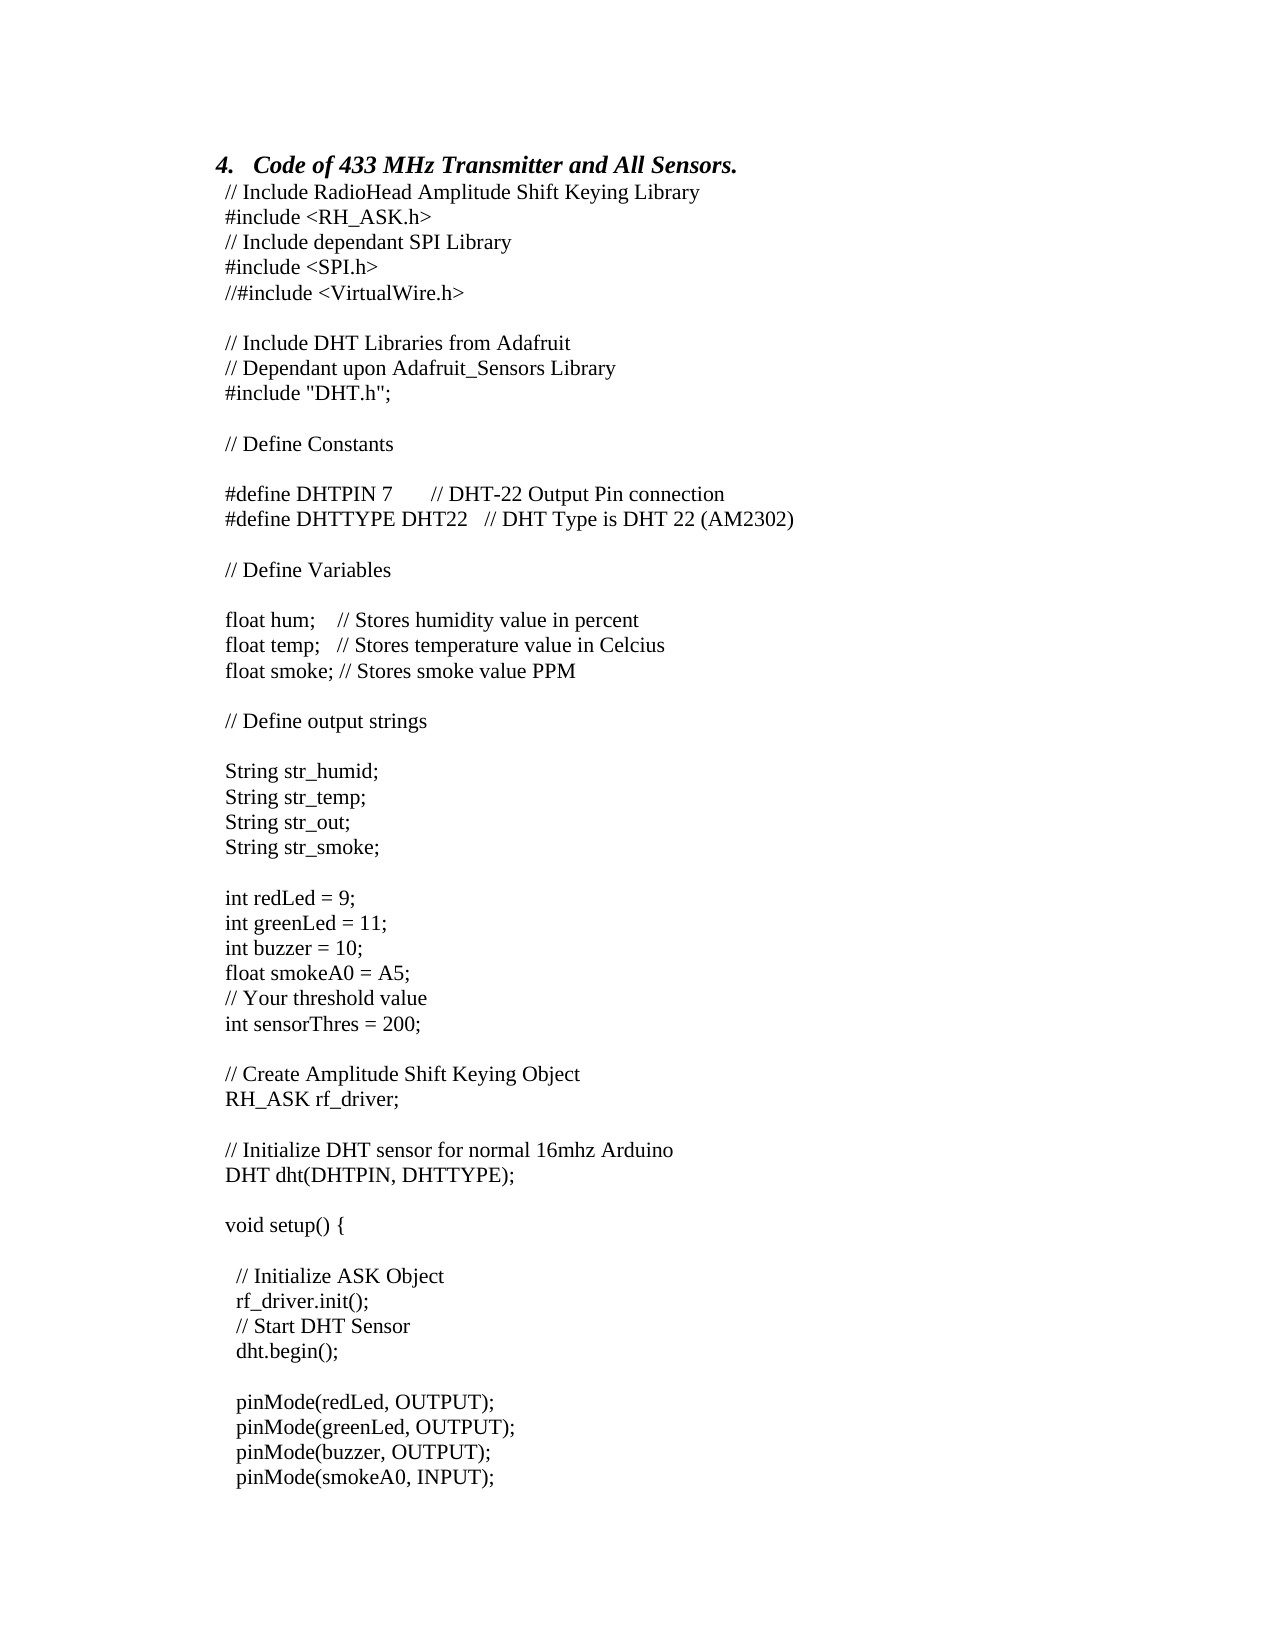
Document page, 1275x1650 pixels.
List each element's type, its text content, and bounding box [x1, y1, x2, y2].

text // Initialize DHT sensor for normal 16mhz Arduino [225, 1137, 1125, 1162]
text float temp; // Stores temperature value in Celcius [225, 632, 1125, 658]
text float smoke; // Stores smoke value PPM [225, 658, 1125, 683]
text // Define Constants [225, 431, 1125, 456]
text float smokeA0 = A5; [225, 960, 1125, 985]
text String str_smoke; [225, 834, 1125, 859]
text #include <SPI.h> [225, 254, 1125, 279]
text // Include DHT Libraries from Adafruit [225, 330, 1125, 355]
text // Initialize ASK Object [225, 1263, 1125, 1288]
text // Define output strings [225, 708, 1125, 733]
text // Dependant upon Adafruit_Sensors Library [225, 355, 1125, 380]
text String str_humid; [225, 758, 1125, 784]
text RH_ASK rf_driver; [225, 1086, 1125, 1111]
text // Include dependant SPI Library [225, 229, 1125, 254]
text pinMode(redLed, OUTPUT); [225, 1389, 1125, 1414]
text pinMode(greenLed, OUTPUT); [225, 1414, 1125, 1439]
text // Your threshold value [225, 985, 1125, 1011]
text int redLed = 9; [225, 884, 1125, 910]
text #define DHTPIN 7 // DHT-22 Output Pin connection [225, 481, 1125, 506]
text #include <RH_ASK.h> [225, 204, 1125, 229]
text rf_driver.init(); [225, 1288, 1125, 1313]
text // Start DHT Sensor [225, 1313, 1125, 1338]
text pinMode(buzzer, OUTPUT); [225, 1439, 1125, 1464]
text void setup() { [225, 1212, 1125, 1237]
text // Define Variables [225, 557, 1125, 582]
text #define DHTTYPE DHT22 // DHT Type is DHT 22 (AM2302) [225, 506, 1125, 532]
text String str_out; [225, 809, 1125, 834]
text int greenLed = 11; [225, 910, 1125, 935]
text int buzzer = 10; [225, 935, 1125, 960]
text dht.begin(); [225, 1338, 1125, 1363]
text // Create Amplitude Shift Keying Object [225, 1061, 1125, 1086]
text // Include RadioHead Amplitude Shift Keying Library [225, 179, 1125, 204]
text int sensorThres = 200; [225, 1011, 1125, 1036]
text float hum; // Stores humidity value in percent [225, 607, 1125, 632]
text String str_temp; [225, 784, 1125, 809]
text DHT dht(DHTPIN, DHTTYPE); [225, 1162, 1125, 1187]
text //#include <VirtualWire.h> [225, 279, 1125, 305]
text pinMode(smokeA0, INPUT); [225, 1464, 1125, 1489]
list Code of 433 MHz Transmitter and All Sensors. [216, 150, 1125, 179]
text #include "DHT.h"; [225, 380, 1125, 406]
